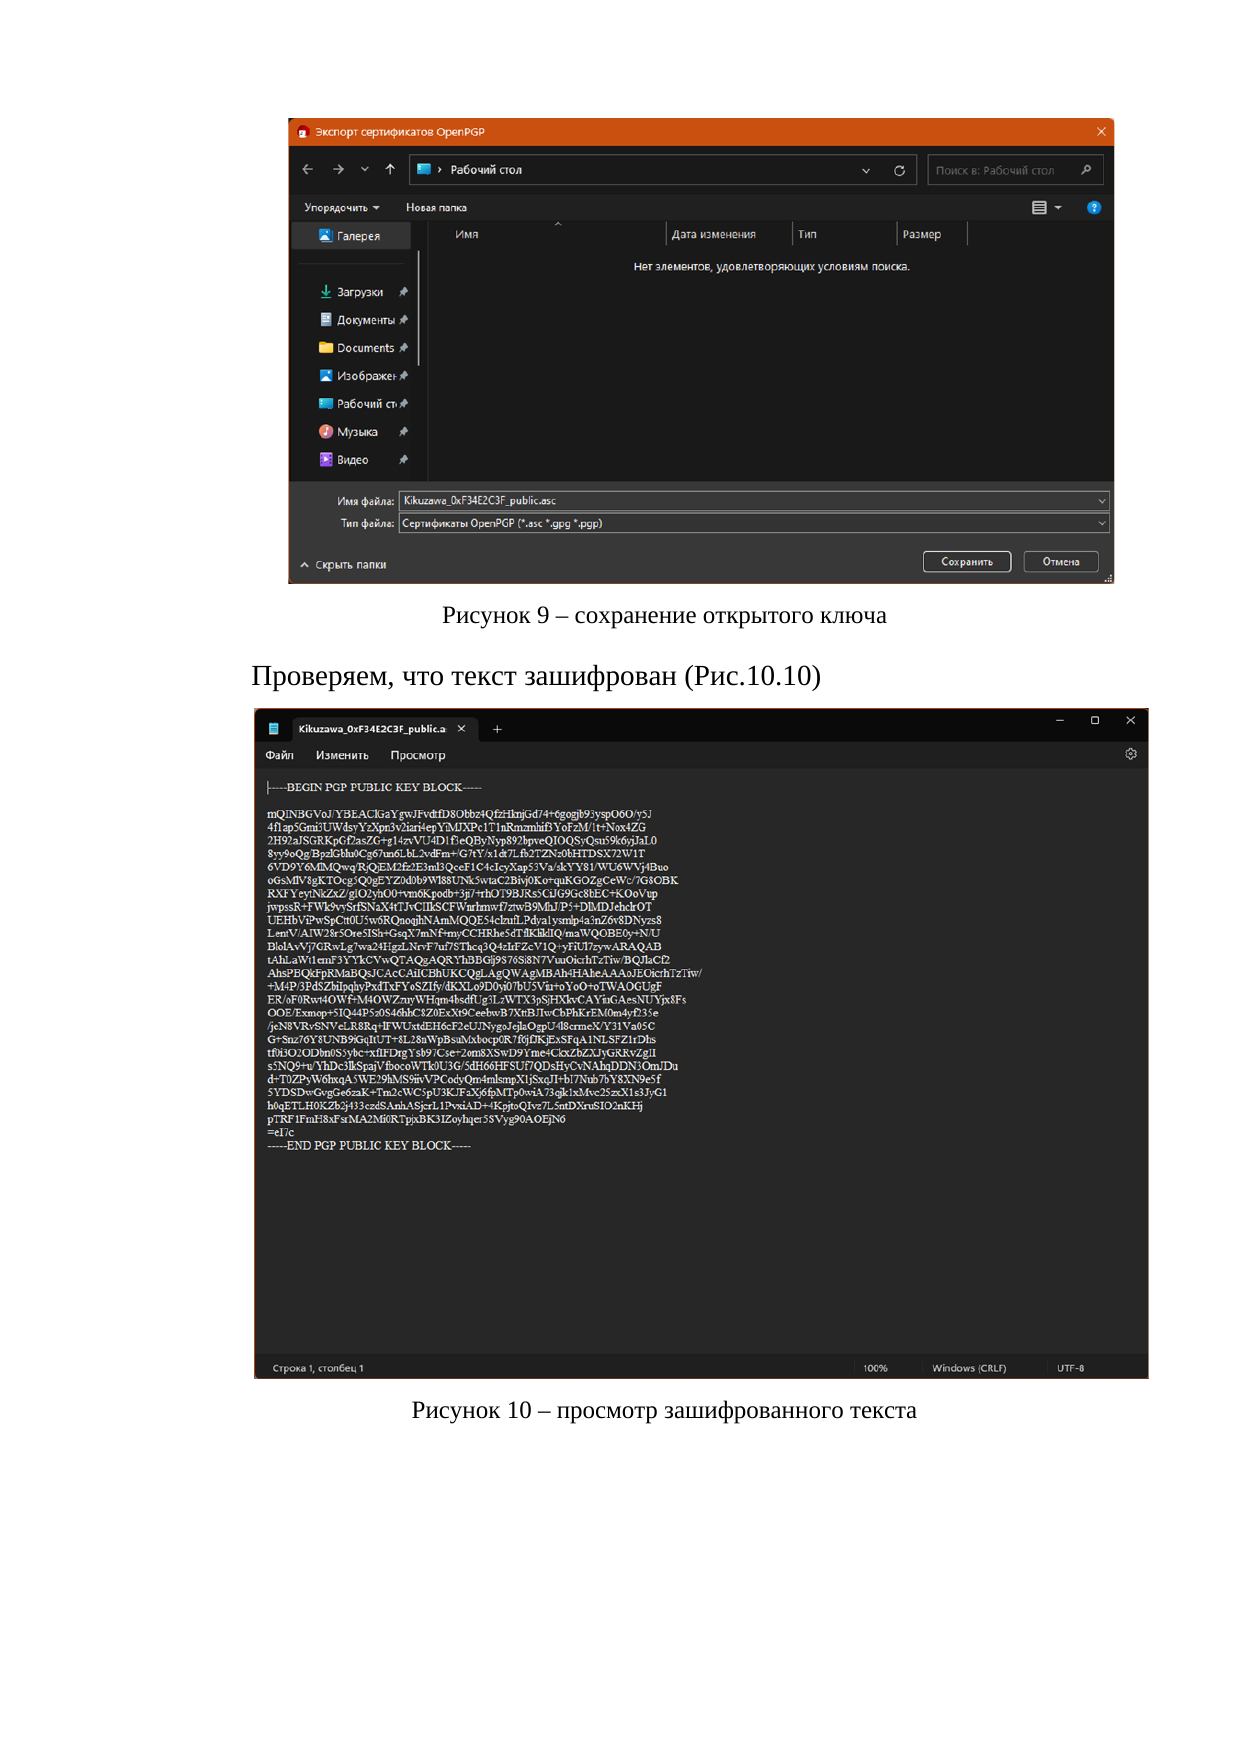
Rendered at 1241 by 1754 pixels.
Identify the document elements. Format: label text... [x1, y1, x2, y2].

picture [288, 118, 1115, 584]
text Рисунок 9 – сохранение открытого ключа [177, 601, 1152, 629]
text Проверяем, что текст зашифрован (Рис.10.10) [177, 658, 1152, 692]
picture [254, 708, 1149, 1379]
text Рисунок 10 – просмотр зашифрованного текста [177, 1395, 1152, 1424]
